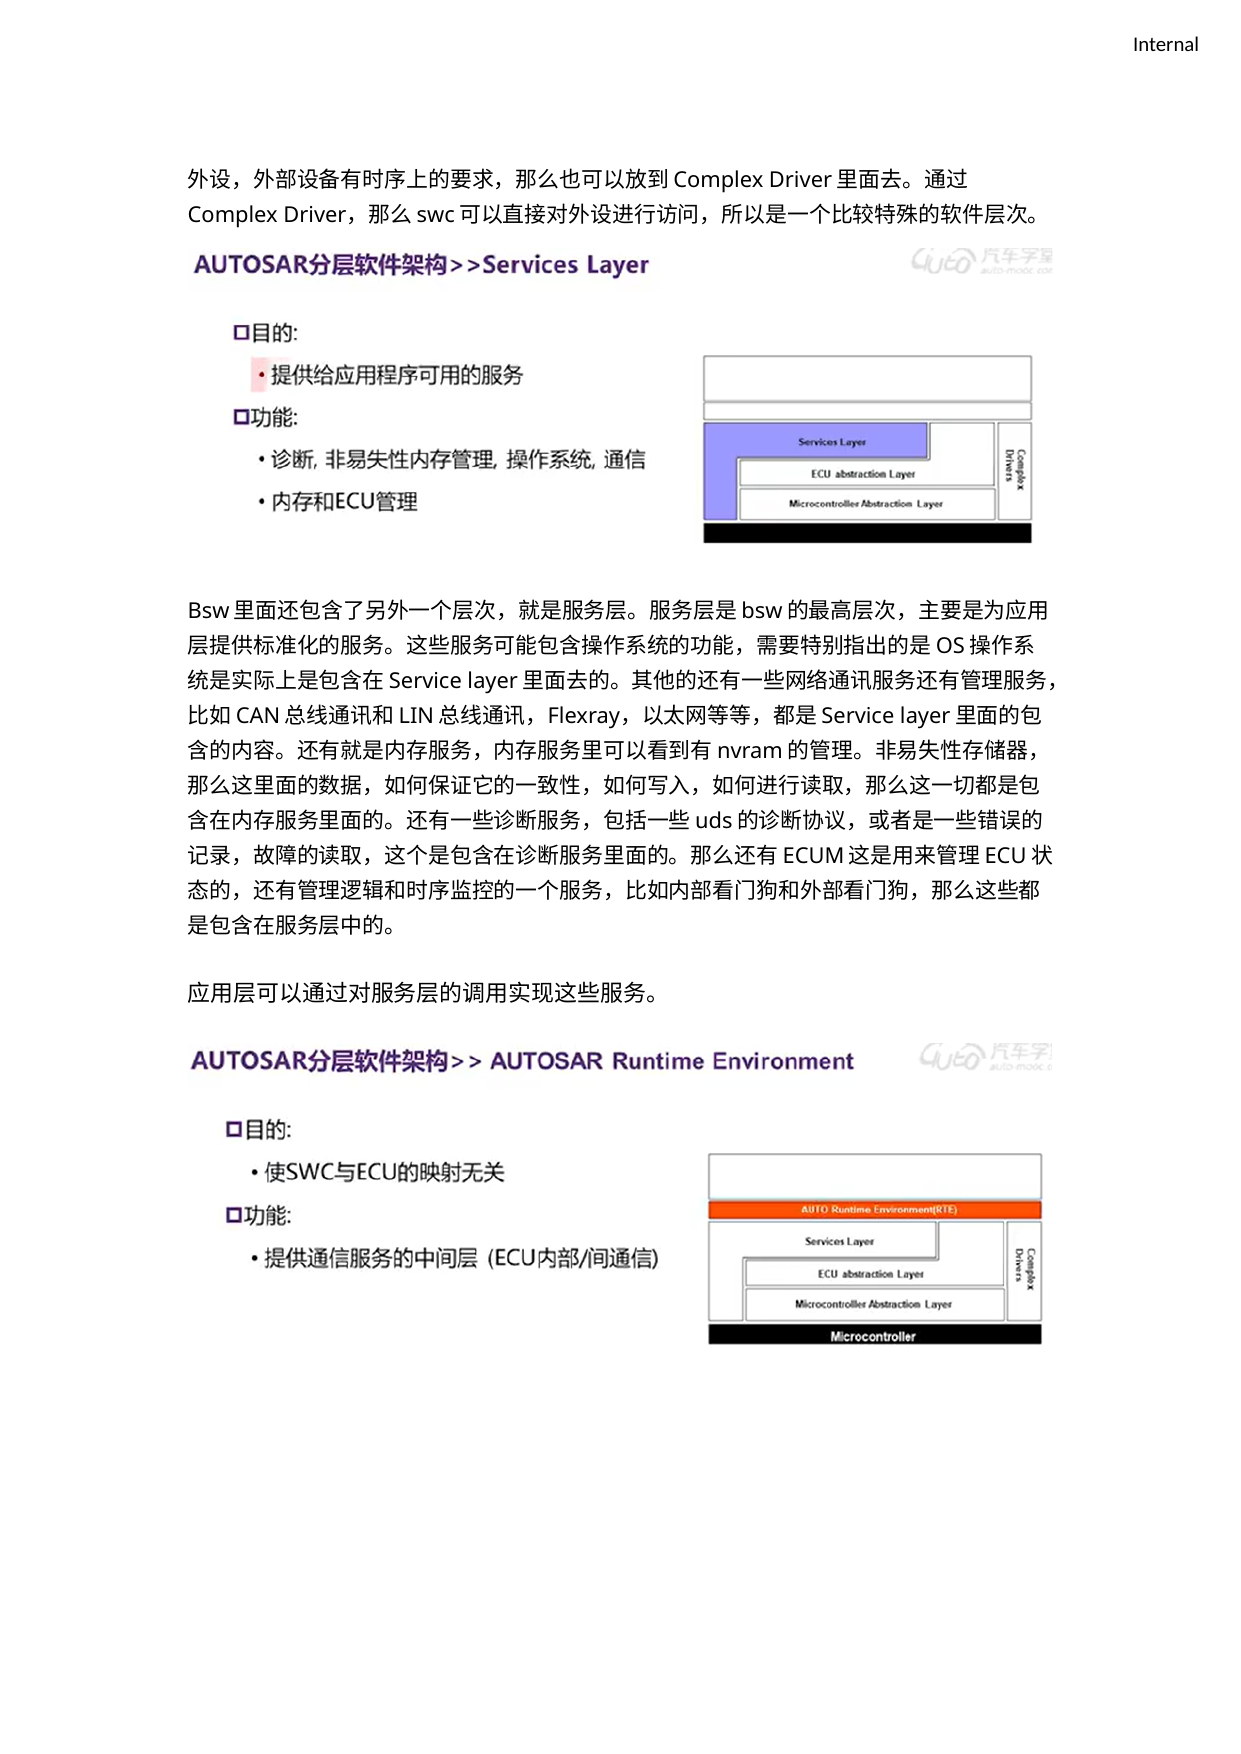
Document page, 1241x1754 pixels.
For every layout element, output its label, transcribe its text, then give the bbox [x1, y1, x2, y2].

text 应用层可以通过对服务层的调用实现这些服务。 [187, 959, 1053, 1024]
text Bsw里面还包含了另外一个层次，就是服务层。服务层是bsw的最高层次，主要是为应用层提供标准化的服务。这些服务可能包含操作系统的功能，需要特别指出的是OS操作系统是实际上是包含在Service layer里面去的。其他的还有一些网络通讯服务还有管理服务，比如CAN总线通讯和LIN总线通讯，Flexray，以太网等等，都是Service layer里面的包含的内容。还有就是内存服务，内存服务里可以看到有nvram的管理。非易失性存储器，那么这里面的数据，如何保证它的一致性，如何写入，如何进行读取，那么这一切都是包含在内存服务里面的。还有一些诊断服务，包括一些uds的诊断协议，或者是一些错误的记录，故障的读取，这个是包含在诊断服务里面的。那么还有ECUM这是用来管理ECU状态的，还有管理逻辑和时序监控的一个服务，比如内部看门狗和外部看门狗，那么这些都是包含在服务层中的。 [187, 593, 1053, 940]
picture [187, 1043, 1052, 1347]
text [187, 162, 1053, 229]
picture [187, 248, 1053, 544]
